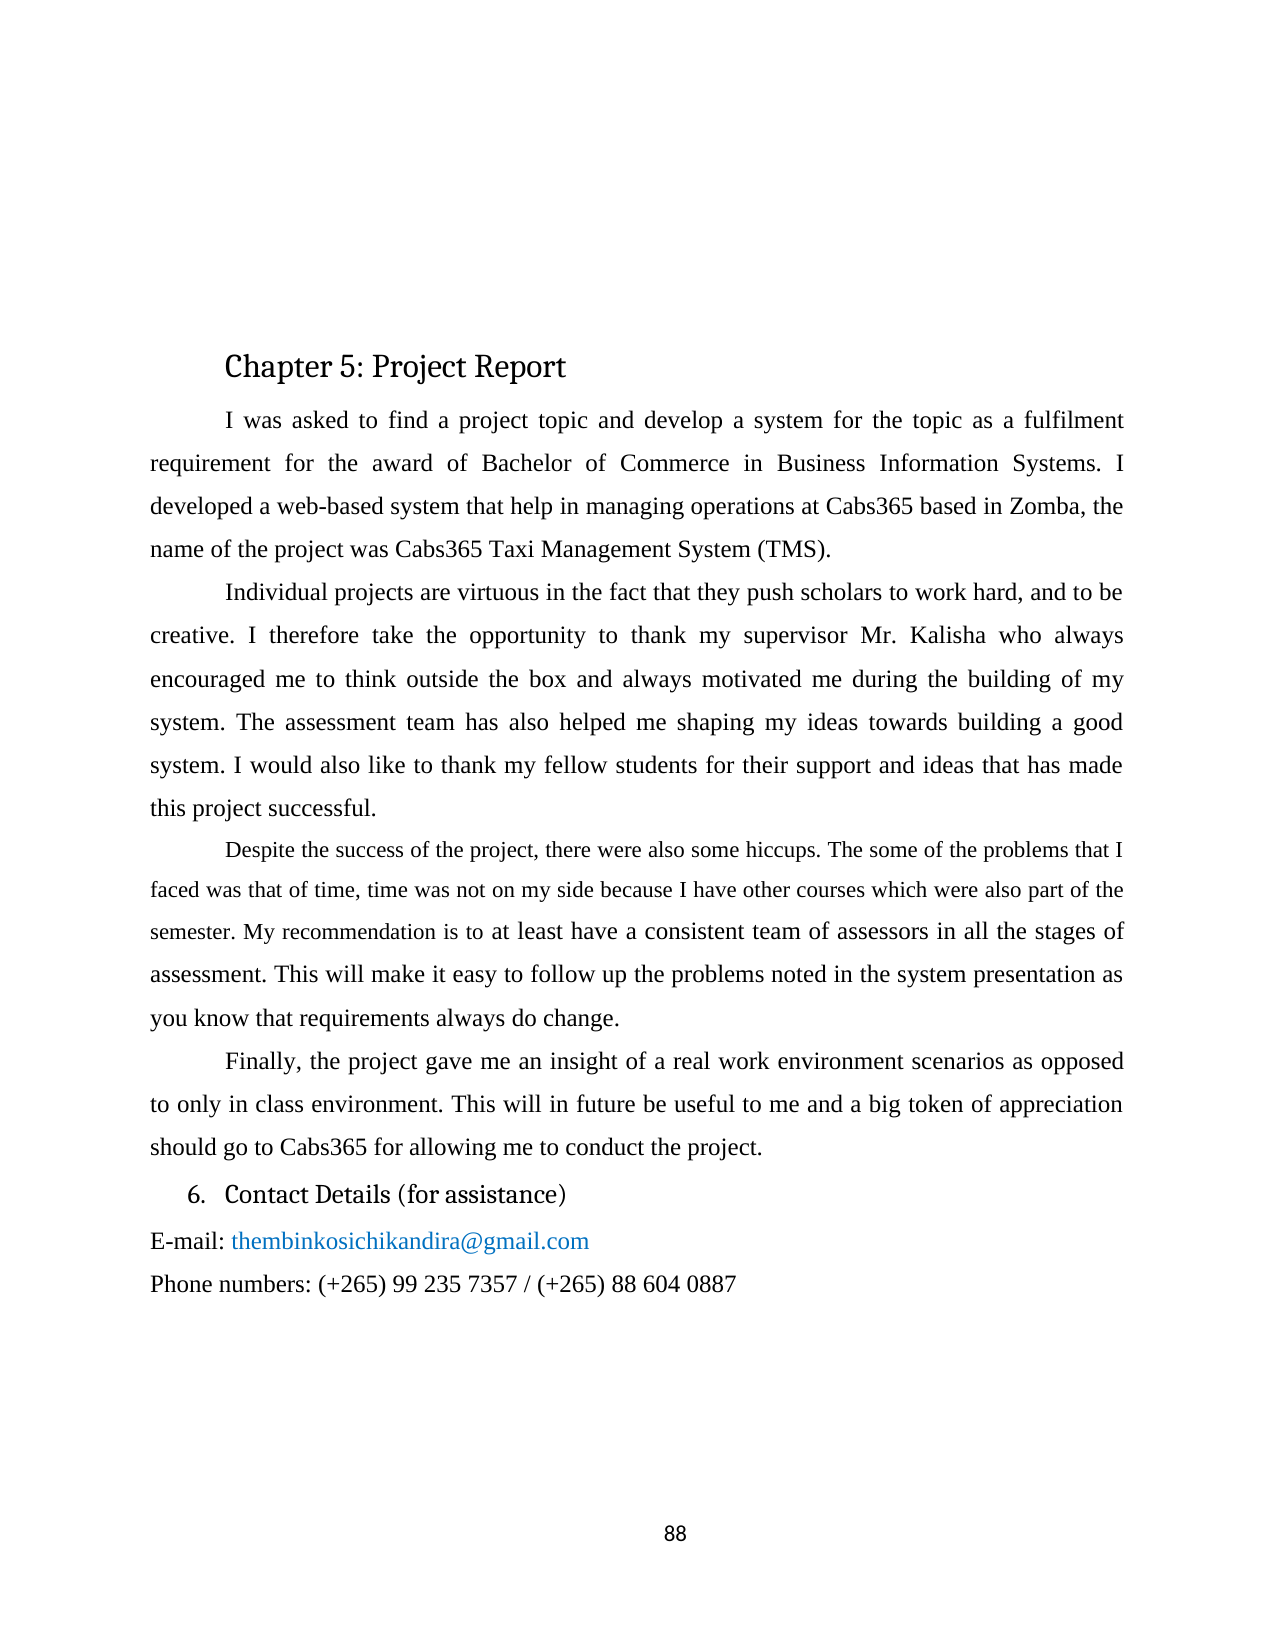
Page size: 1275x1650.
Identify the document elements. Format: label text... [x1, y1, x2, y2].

text E-mail: thembinkosichikandira@gmail.com [150, 1226, 1125, 1255]
text Individual projects are virtuous in the fact that they push scholars to work hard, and to be creative. I therefore take the opportunity to thank my supervisor Mr. Kalisha who always encouraged me to think outside the box and always motivated me during the building of my system. The assessment team has also helped me shaping my ideas towards building a good system. I would also like to thank my fellow students for their support and ideas that has made this project successful. [150, 577, 1125, 822]
text Phone numbers: (+265) 99 235 7357 / (+265) 88 604 0887 [150, 1269, 1125, 1298]
text Despite the success of the project, there were also some hiccups. The some of the problems that I faced was that of time, time was not on my side because I have other courses which were also part of the semester. My recommendation is to at least have a consistent team of assessors in all the stages of assessment. This will make it easy to follow up the problems noted in the system presentation as you know that requirements always do change. [150, 836, 1125, 1031]
subtitle Chapter 5: Project Report [225, 347, 1125, 386]
subtitle Contact Details (for assistance) [187, 1179, 1125, 1211]
text I was asked to find a project topic and develop a system for the topic as a fulfilment requirement for the award of Bachelor of Commerce in Business Information Systems. I developed a web-based system that help in managing operations at Cabs365 based in Zomba, the name of the project was Cabs365 Taxi Management System (TMS). [150, 405, 1125, 563]
text Finally, the project gave me an insight of a real work environment scenarios as opposed to only in class environment. This will in future be useful to me and a big token of appreciation should go to Cabs365 for allowing me to conduct the project. [150, 1046, 1125, 1161]
